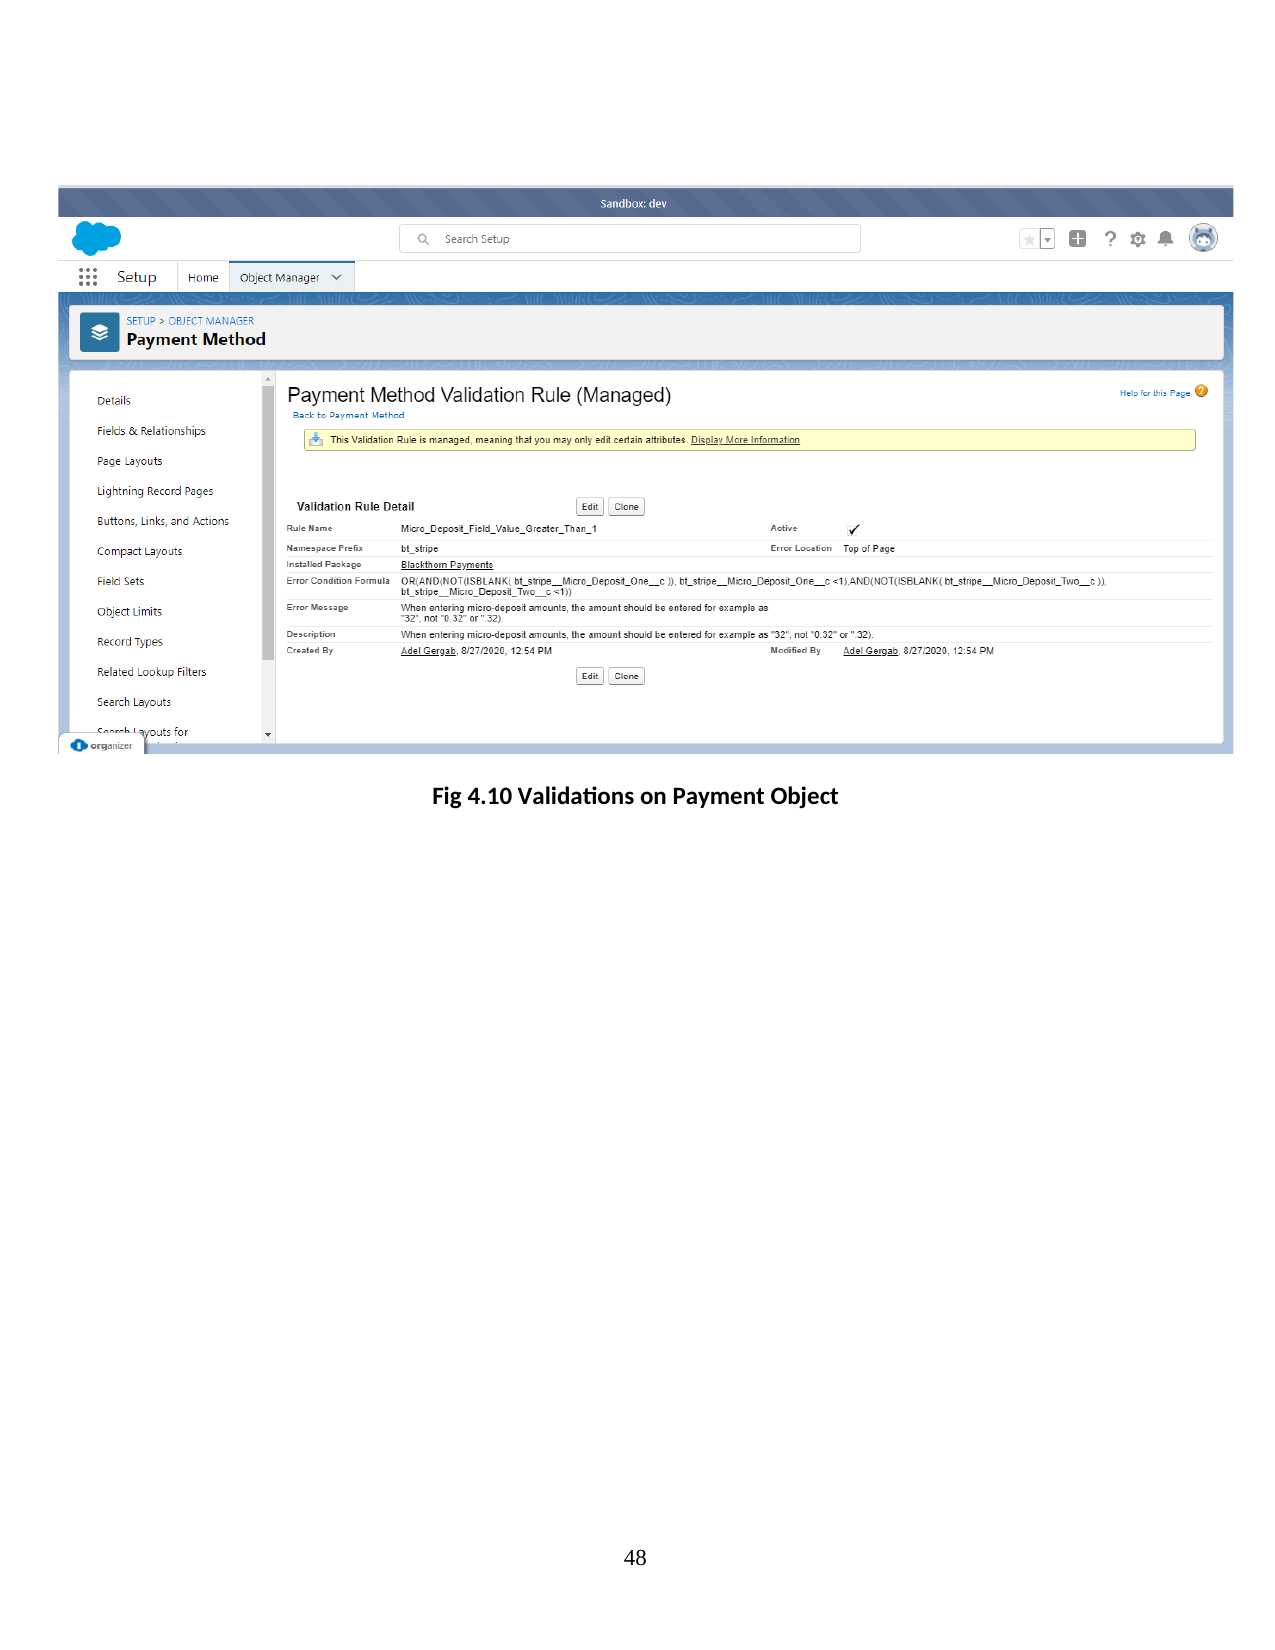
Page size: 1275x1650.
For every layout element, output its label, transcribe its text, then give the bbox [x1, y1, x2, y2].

picture [58, 185, 1234, 754]
text Fig 4.10 Validations on Payment Object [48, 780, 1223, 811]
